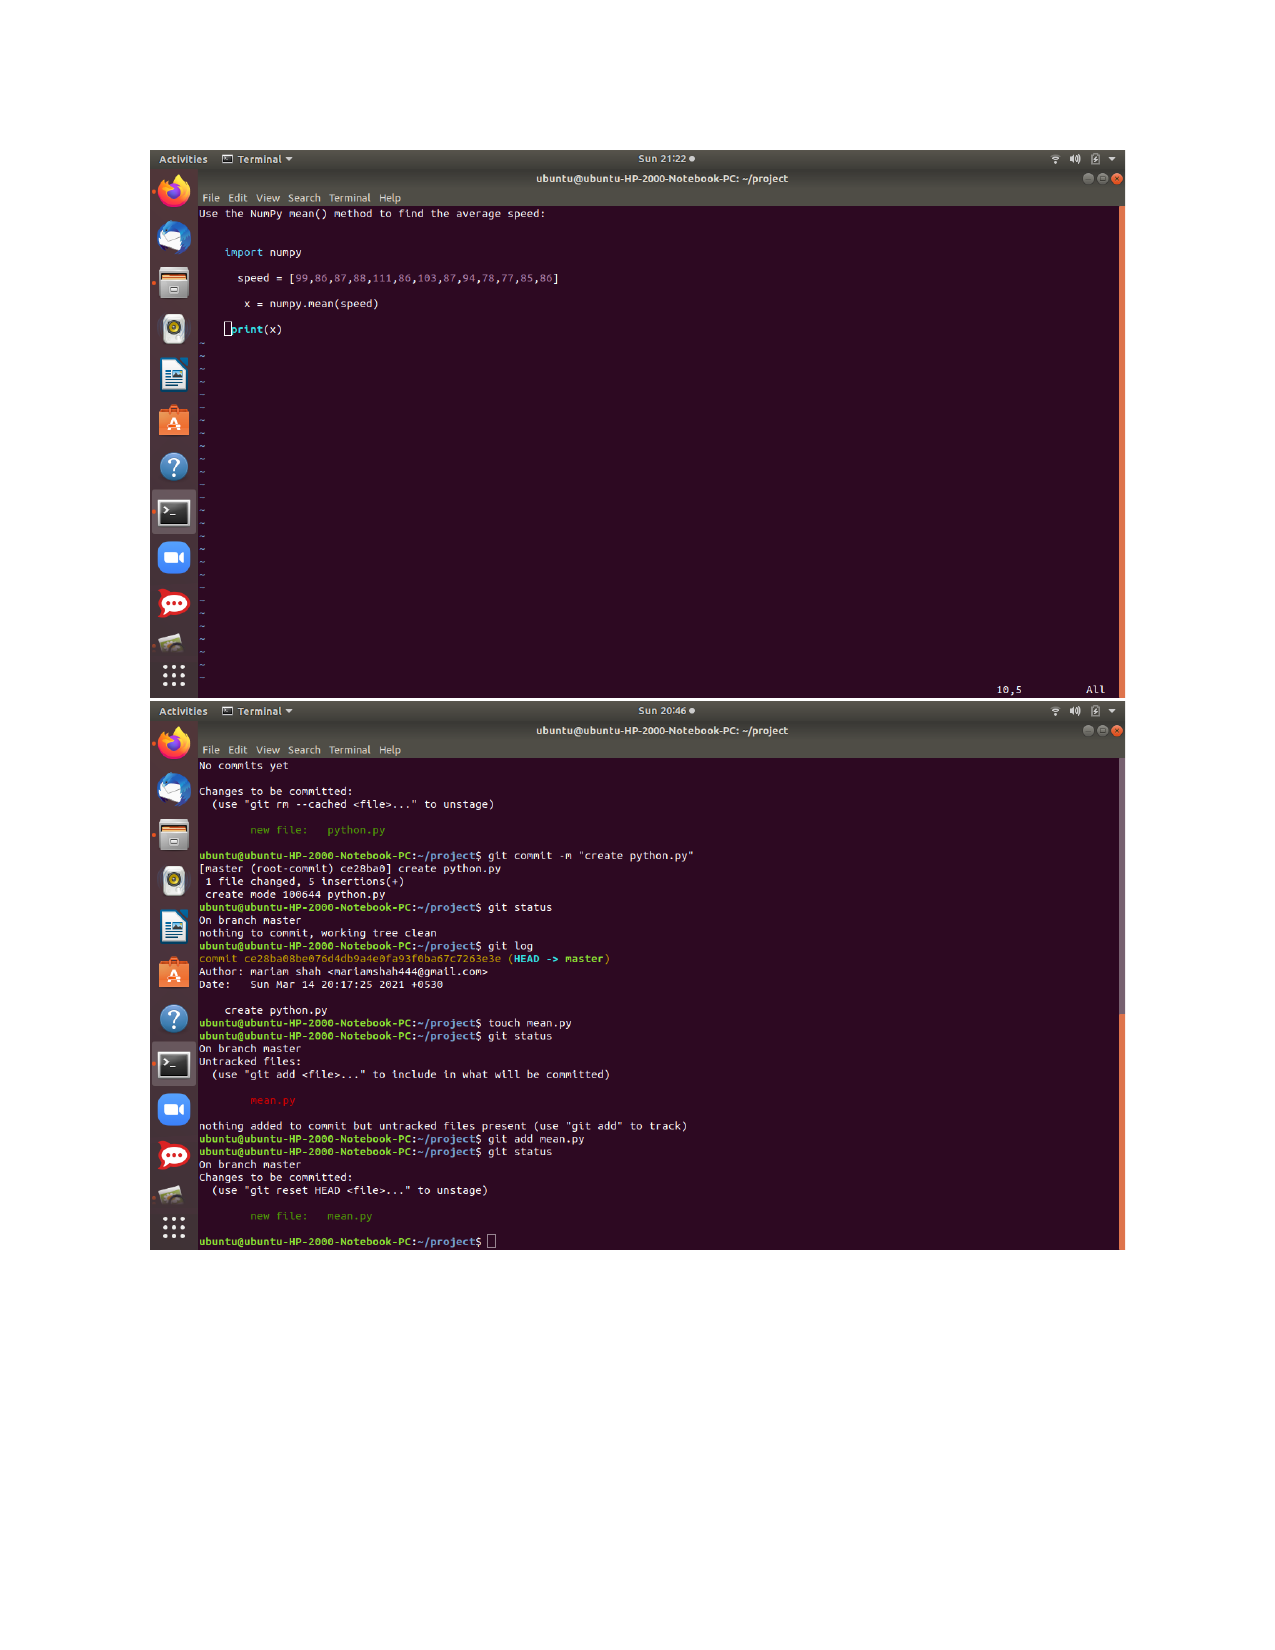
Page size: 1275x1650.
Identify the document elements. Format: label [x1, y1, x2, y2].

picture [150, 701, 1125, 1250]
picture [150, 150, 1125, 698]
